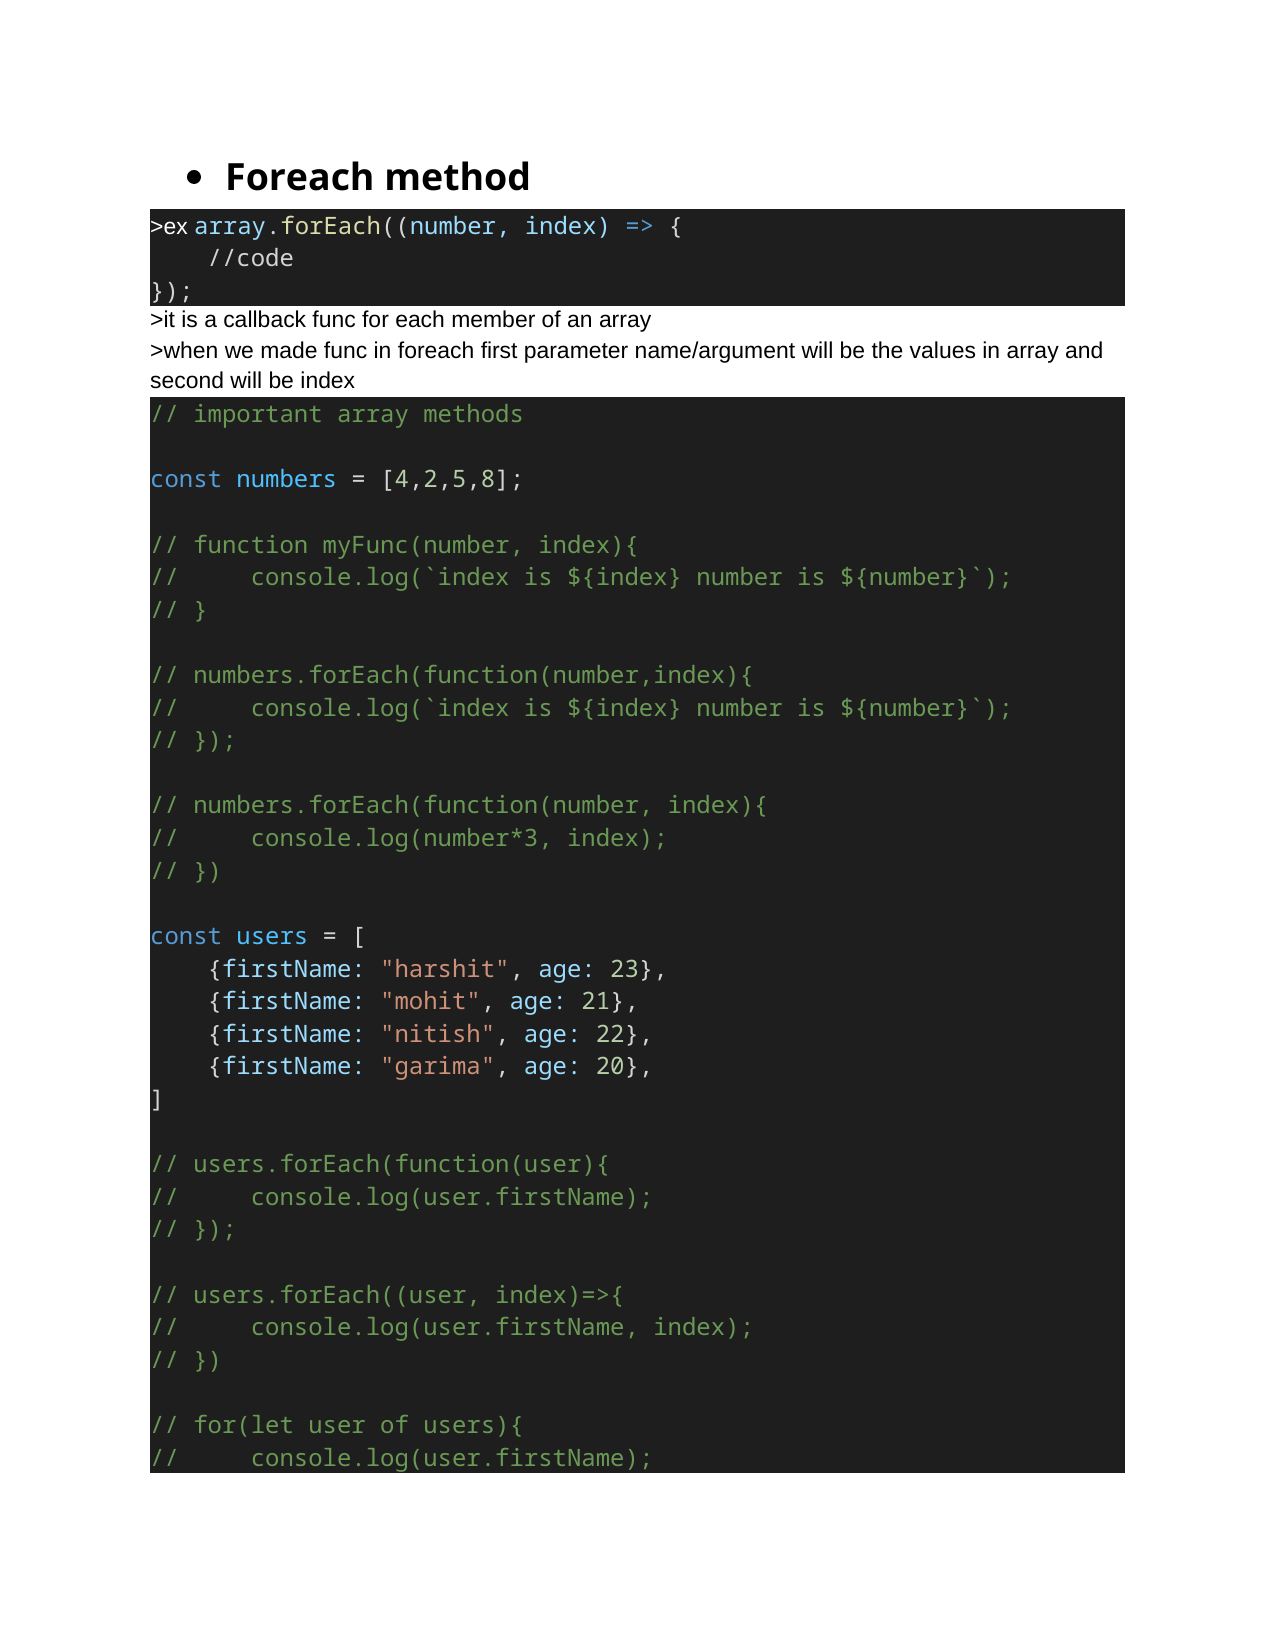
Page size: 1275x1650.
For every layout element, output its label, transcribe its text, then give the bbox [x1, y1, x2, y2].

text // } [150, 593, 1125, 625]
text ] [150, 1082, 1125, 1114]
text {firstName: "nitish", age: 22}, [150, 1017, 1125, 1049]
text const numbers = [4,2,5,8]; [150, 462, 1125, 495]
text // }) [150, 1343, 1125, 1375]
text // important array methods [150, 397, 1125, 430]
text // users.forEach((user, index)=>{ [150, 1277, 1125, 1310]
list Foreach method [187, 150, 1125, 201]
text // }); [150, 723, 1125, 756]
text {firstName: "garima", age: 20}, [150, 1049, 1125, 1082]
text // for(let user of users){ [150, 1408, 1125, 1440]
text // }) [150, 853, 1125, 886]
text //code [150, 241, 1125, 274]
text >when we made func in foreach first parameter name/argument will be the values in array and second will be index [150, 337, 1125, 393]
text // }); [150, 1212, 1125, 1245]
text // function myFunc(number, index){ [150, 527, 1125, 560]
text // console.log(`index is ${index} number is ${number}`); [150, 691, 1125, 723]
text // numbers.forEach(function(number,index){ [150, 658, 1125, 691]
text // users.forEach(function(user){ [150, 1147, 1125, 1179]
text // console.log(user.firstName); [150, 1440, 1125, 1473]
text // console.log(`index is ${index} number is ${number}`); [150, 560, 1125, 593]
text >it is a callback func for each member of an array [150, 306, 1125, 333]
text // console.log(number*3, index); [150, 821, 1125, 853]
text // console.log(user.firstName); [150, 1179, 1125, 1212]
text {firstName: "mohit", age: 21}, [150, 984, 1125, 1017]
text >ex array.forEach((number, index) => { [150, 209, 1125, 241]
text // numbers.forEach(function(number, index){ [150, 788, 1125, 821]
text }); [150, 274, 1125, 306]
text {firstName: "harshit", age: 23}, [150, 951, 1125, 984]
text const users = [ [150, 919, 1125, 951]
text // console.log(user.firstName, index); [150, 1310, 1125, 1343]
